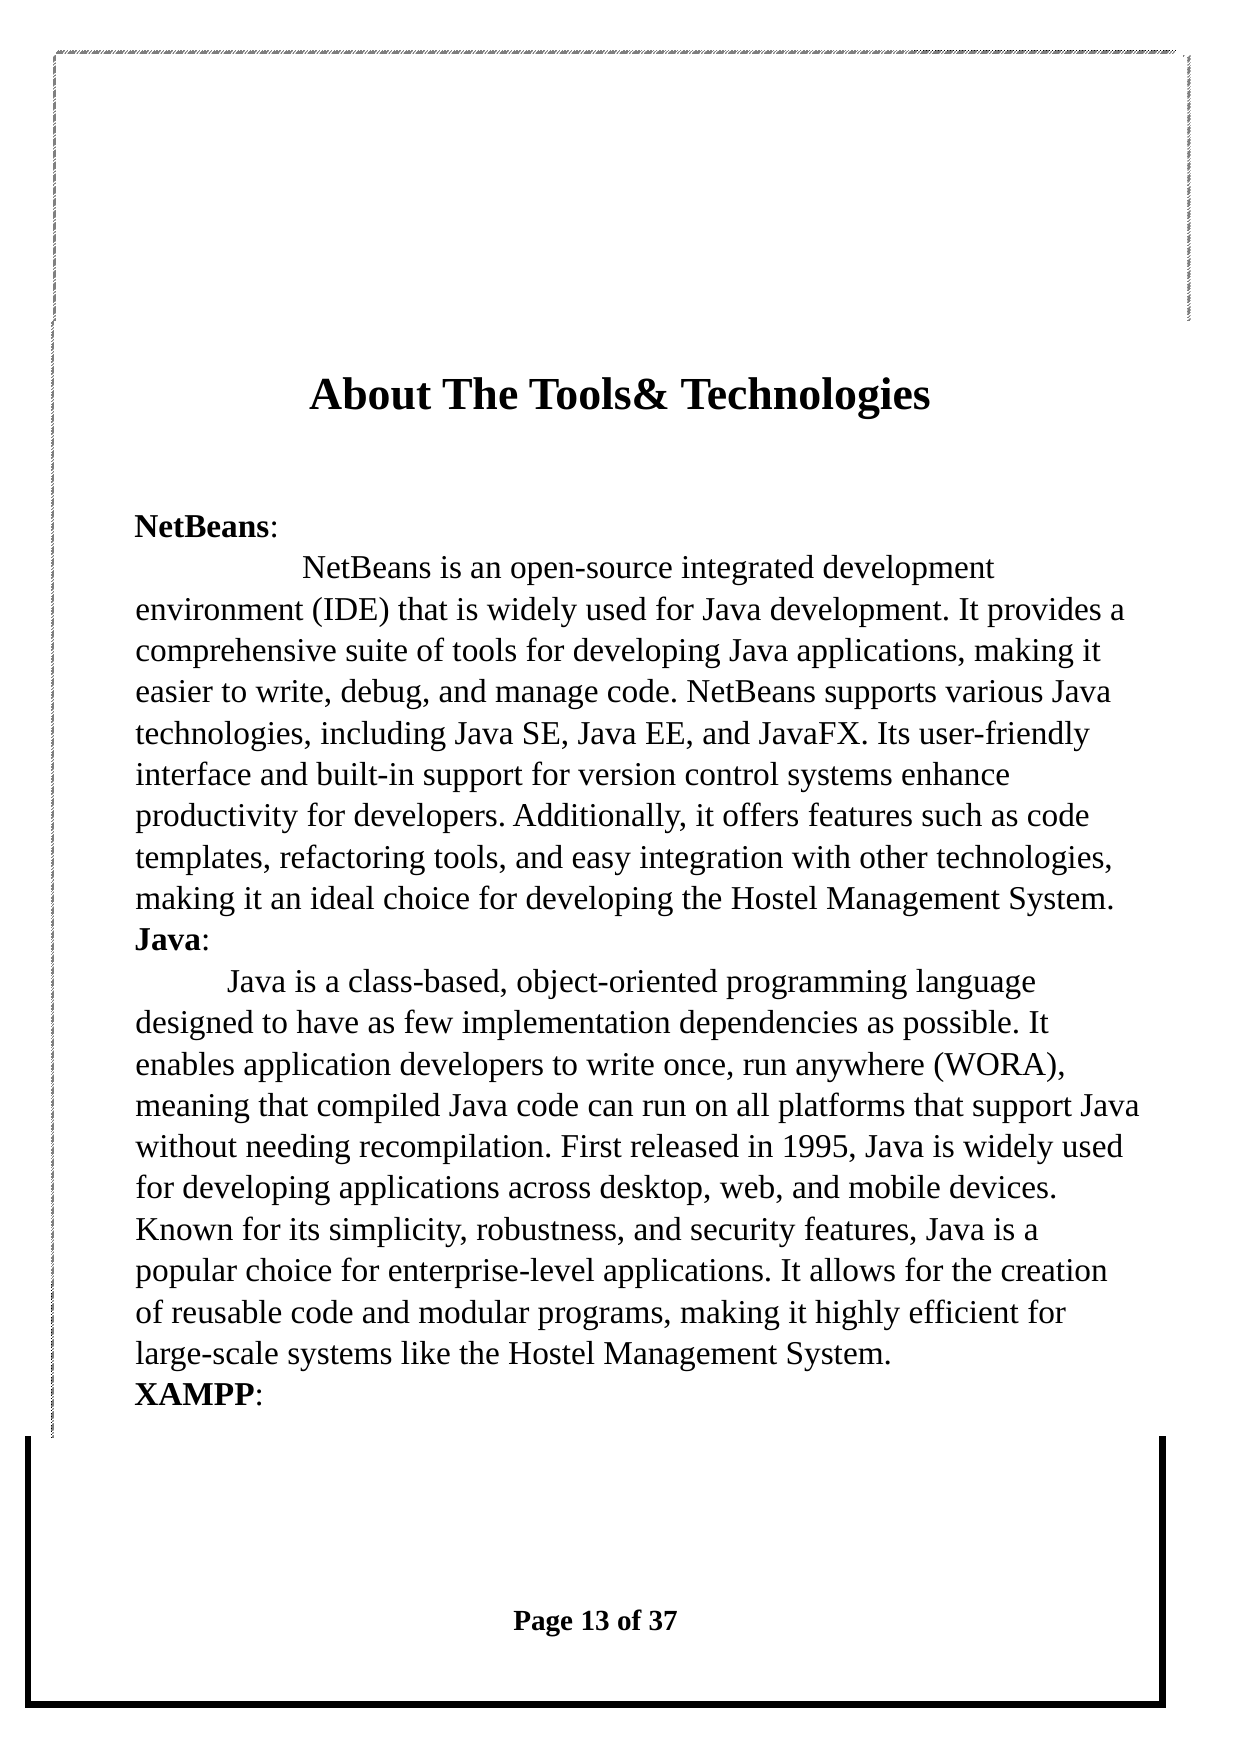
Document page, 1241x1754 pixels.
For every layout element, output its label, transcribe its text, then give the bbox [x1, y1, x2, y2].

text Java: Java is a class-based, object-oriented programming language designed to have as few implementation dependencies as possible. It enables application developers to write once, run anywhere (WORA), meaning that compiled Java code can run on all platforms that support Java without needing recompilation. First released in 1995, Java is widely used for developing applications across desktop, web, and mobile devices. Known for its simplicity, robustness, and security features, Java is a popular choice for enterprise-level applications. It allows for the creation of reusable code and modular programs, making it highly efficient for large-scale systems like the Hostel Management System. [134, 920, 1142, 1372]
picture [50, 49, 1191, 1438]
subtitle About The Tools& Technologies [114, 367, 1125, 419]
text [134, 1374, 1142, 1413]
text NetBeans: NetBeans is an open-source integrated development environment (IDE) that is widely used for Java development. It provides a comprehensive suite of tools for developing Java applications, making it easier to write, debug, and manage code. NetBeans supports various Java technologies, including Java SE, Java EE, and JavaFX. Its user-friendly interface and built-in support for version control systems enhance productivity for developers. Additionally, it offers features such as code templates, refactoring tools, and easy integration with other technologies, making it an ideal choice for developing the Hostel Management System. [134, 506, 1142, 917]
